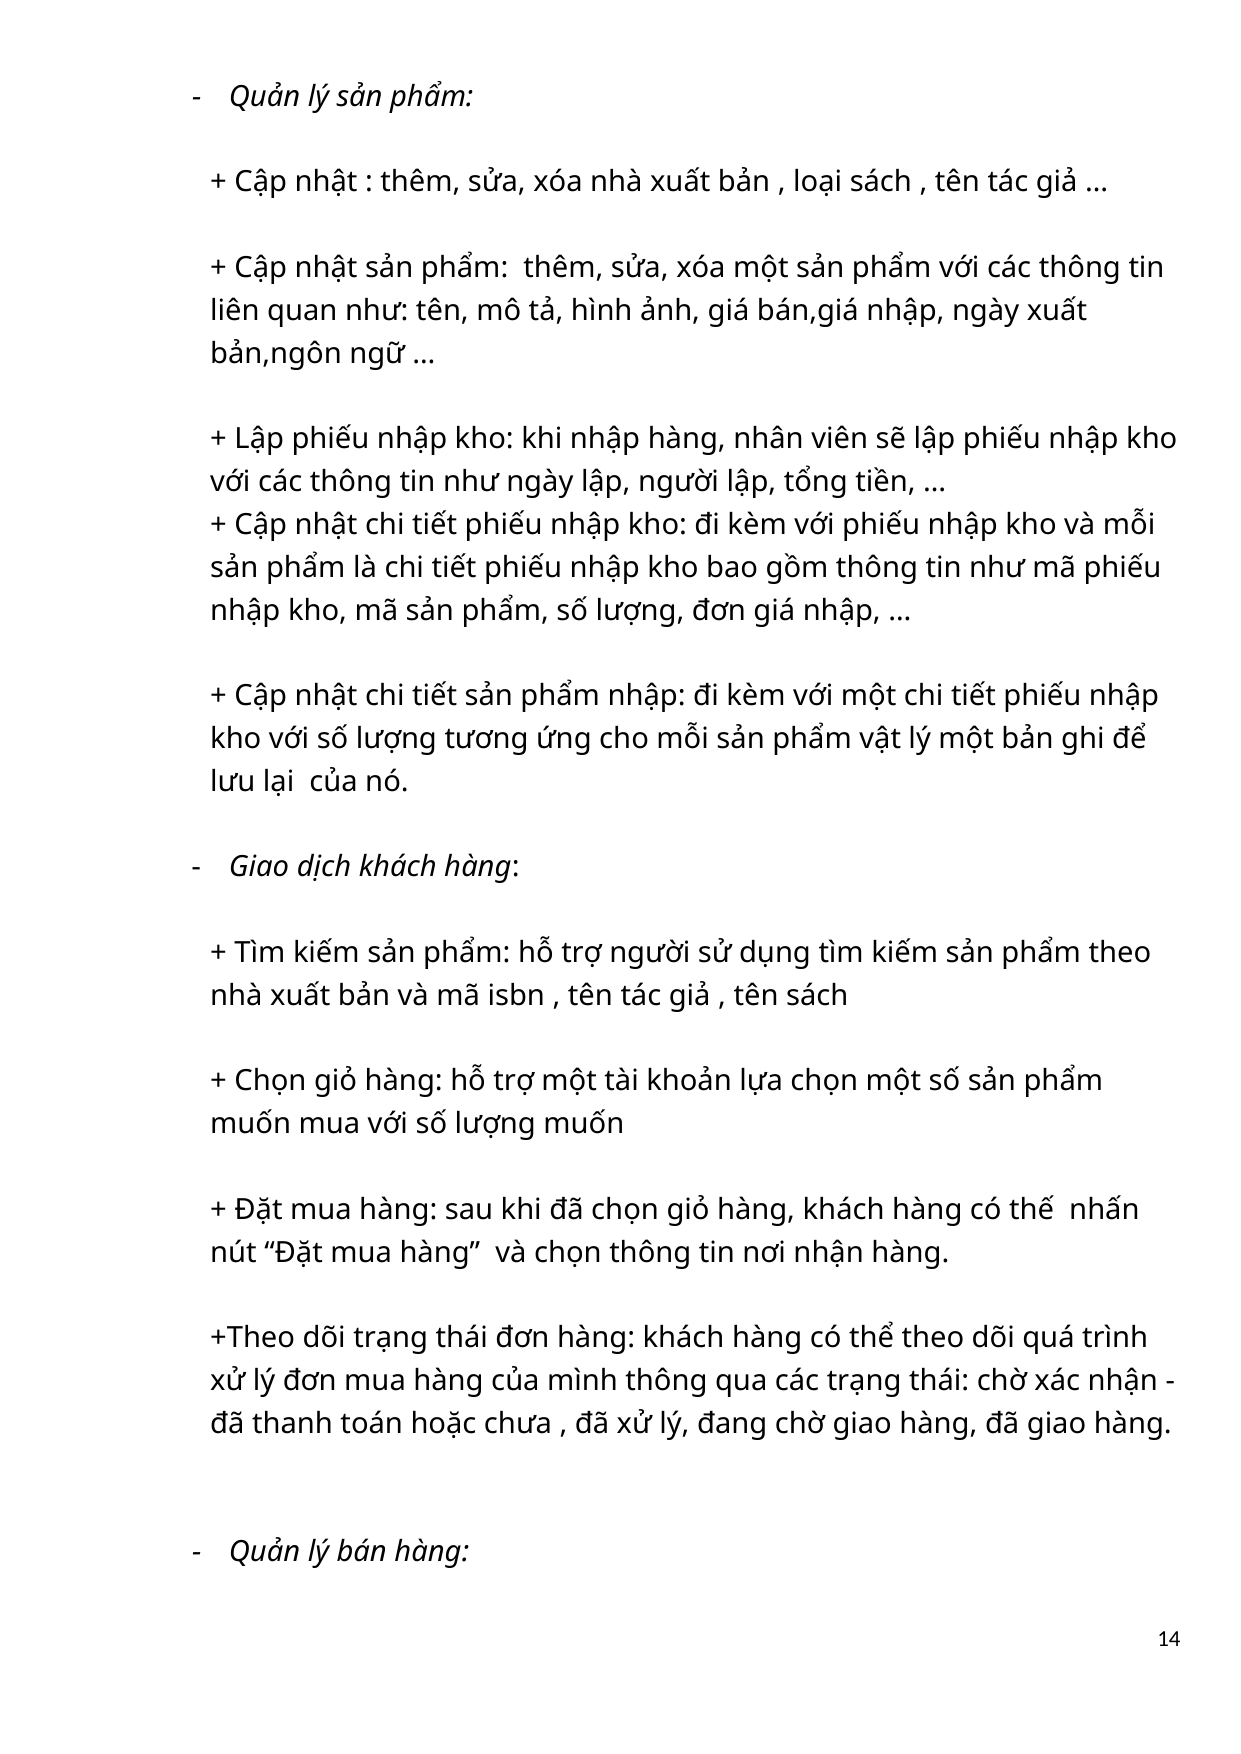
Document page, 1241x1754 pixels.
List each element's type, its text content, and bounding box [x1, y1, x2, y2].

list +Theo dõi trạng thái đơn hàng: khách hàng có thể theo dõi quá trình xử lý đơn mua hàng của mình thông qua các trạng thái: chờ xác nhận - đã thanh toán hoặc chưa , đã xử lý, đang chờ giao hàng, đã giao hàng. [210, 1317, 1180, 1442]
list + Cập nhật chi tiết phiếu nhập kho: đi kèm với phiếu nhập kho và mỗi sản phẩm là chi tiết phiếu nhập kho bao gồm thông tin như mã phiếu nhập kho, mã sản phẩm, số lượng, đơn giá nhập, … [210, 503, 1180, 628]
list + Tìm kiếm sản phẩm: hỗ trợ người sử dụng tìm kiếm sản phẩm theo nhà xuất bản và mã isbn , tên tác giả , tên sách [210, 931, 1180, 1014]
list Quản lý sản phẩm: [191, 75, 1180, 115]
list + Cập nhật sản phẩm: thêm, sửa, xóa một sản phẩm với các thông tin liên quan như: tên, mô tả, hình ảnh, giá bán,giá nhập, ngày xuất bản,ngôn ngữ … [210, 246, 1180, 372]
list Giao dịch khách hàng: [191, 846, 1180, 885]
list + Đặt mua hàng: sau khi đã chọn giỏ hàng, khách hàng có thế nhấn nút “Đặt mua hàng” và chọn thông tin nơi nhận hàng. [210, 1188, 1180, 1271]
list Quản lý bán hàng: [191, 1531, 1180, 1570]
list + Cập nhật chi tiết sản phẩm nhập: đi kèm với một chi tiết phiếu nhập kho với số lượng tương ứng cho mỗi sản phẩm vật lý một bản ghi để lưu lại của nó. [210, 674, 1180, 800]
list + Lập phiếu nhập kho: khi nhập hàng, nhân viên sẽ lập phiếu nhập kho với các thông tin như ngày lập, người lập, tổng tiền, … [210, 417, 1180, 500]
list + Chọn giỏ hàng: hỗ trợ một tài khoản lựa chọn một số sản phẩm muốn mua với số lượng muốn [210, 1060, 1180, 1142]
list + Cập nhật : thêm, sửa, xóa nhà xuất bản , loại sách , tên tác giả … [210, 161, 1180, 200]
